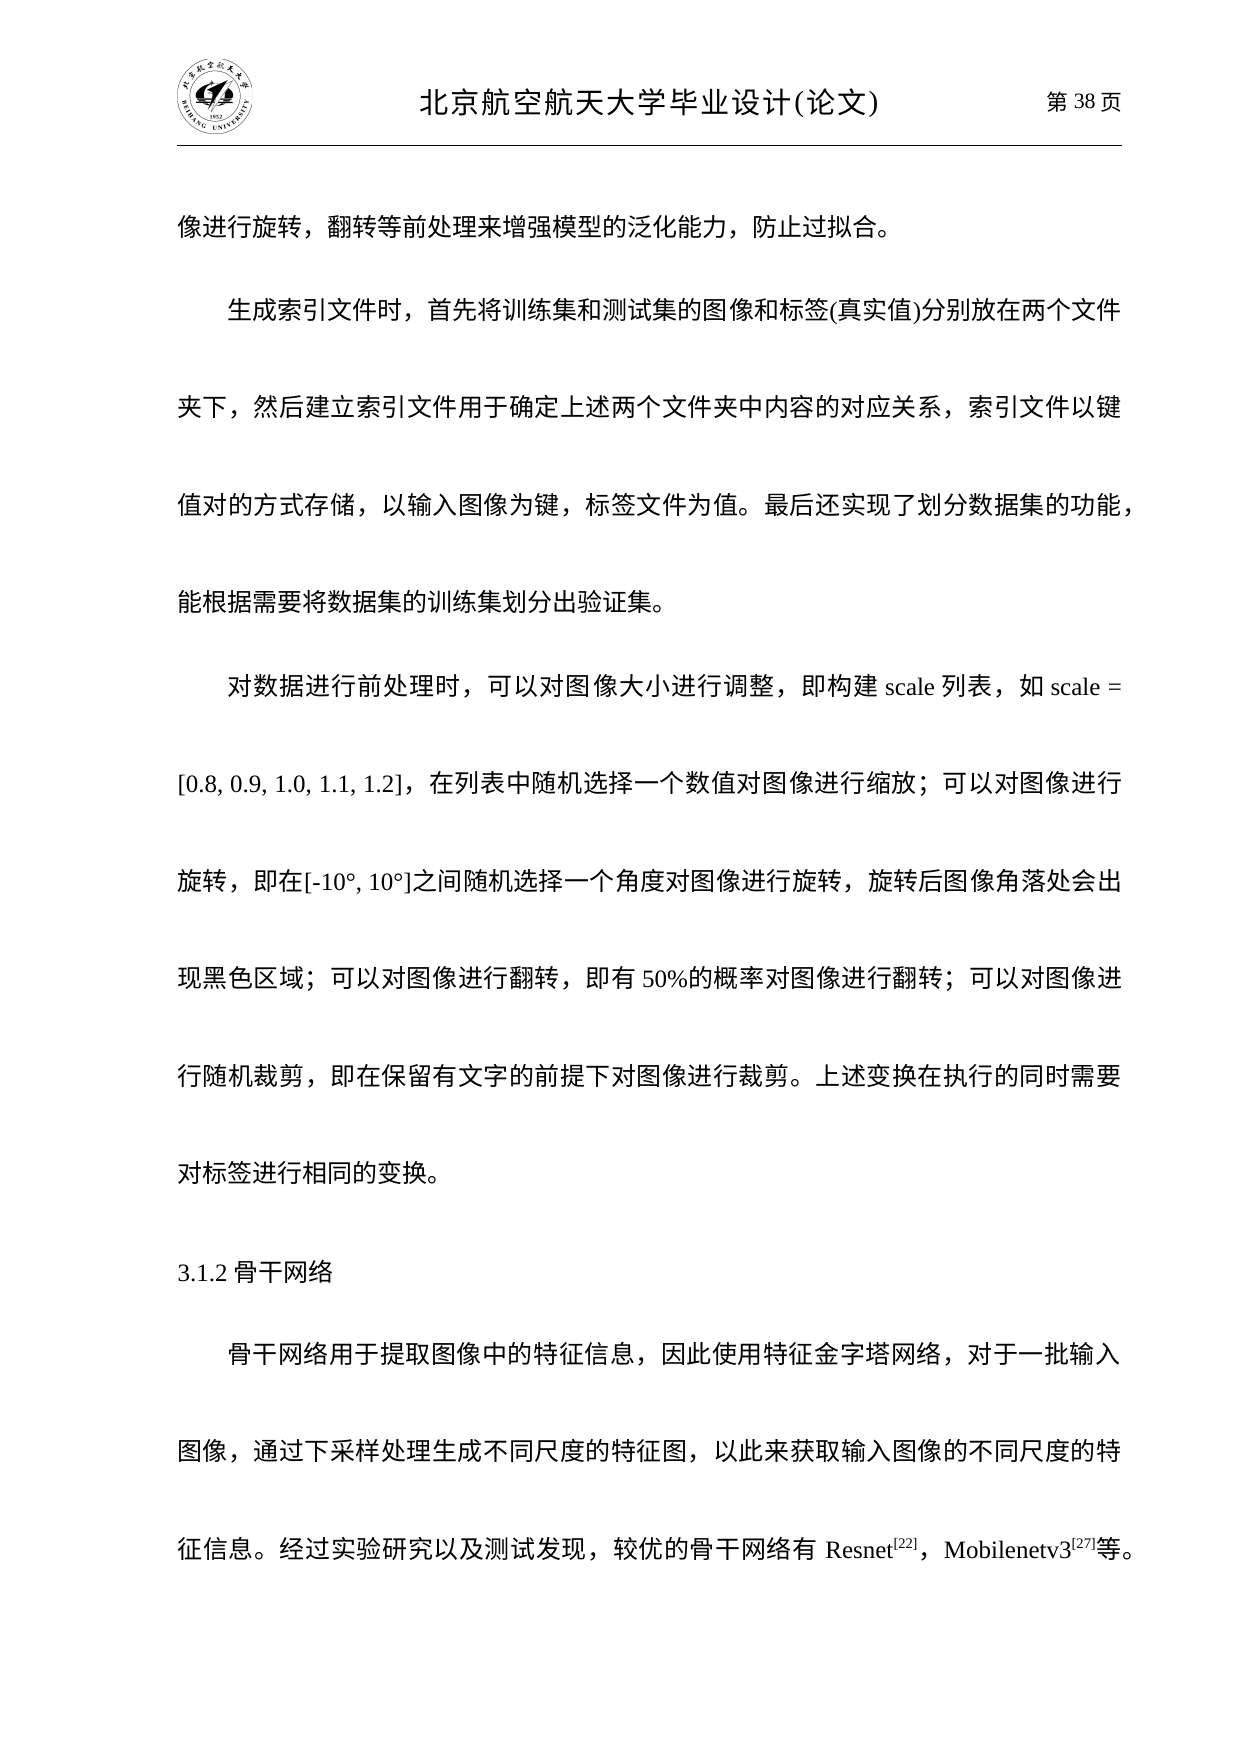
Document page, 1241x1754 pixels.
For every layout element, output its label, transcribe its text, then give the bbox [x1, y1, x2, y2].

subtitle 骨干网络 [177, 1238, 1122, 1303]
text 生成索引文件时，首先将训练集和测试集的图像和标签(真实值)分别放在两个文件夹下，然后建立索引文件用于确定上述两个文件夹中内容的对应关系，索引文件以键值对的方式存储，以输入图像为键，标签文件为值。最后还实现了划分数据集的功能，能根据需要将数据集的训练集划分出验证集。 [177, 276, 1122, 633]
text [177, 193, 1122, 258]
text 对数据进行前处理时，可以对图像大小进行调整，即构建scale列表，如scale = [0.8, 0.9, 1.0, 1.1, 1.2]，在列表中随机选择一个数值对图像进行缩放；可以对图像进行旋转，即在[-10°, 10°]之间随机选择一个角度对图像进行旋转，旋转后图像角落处会出现黑色区域；可以对图像进行翻转，即有50%的概率对图像进行翻转；可以对图像进行随机裁剪，即在保留有文字的前提下对图像进行裁剪。上述变换在执行的同时需要对标签进行相同的变换。 [177, 652, 1122, 1204]
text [177, 1320, 1122, 1580]
picture [177, 59, 253, 134]
